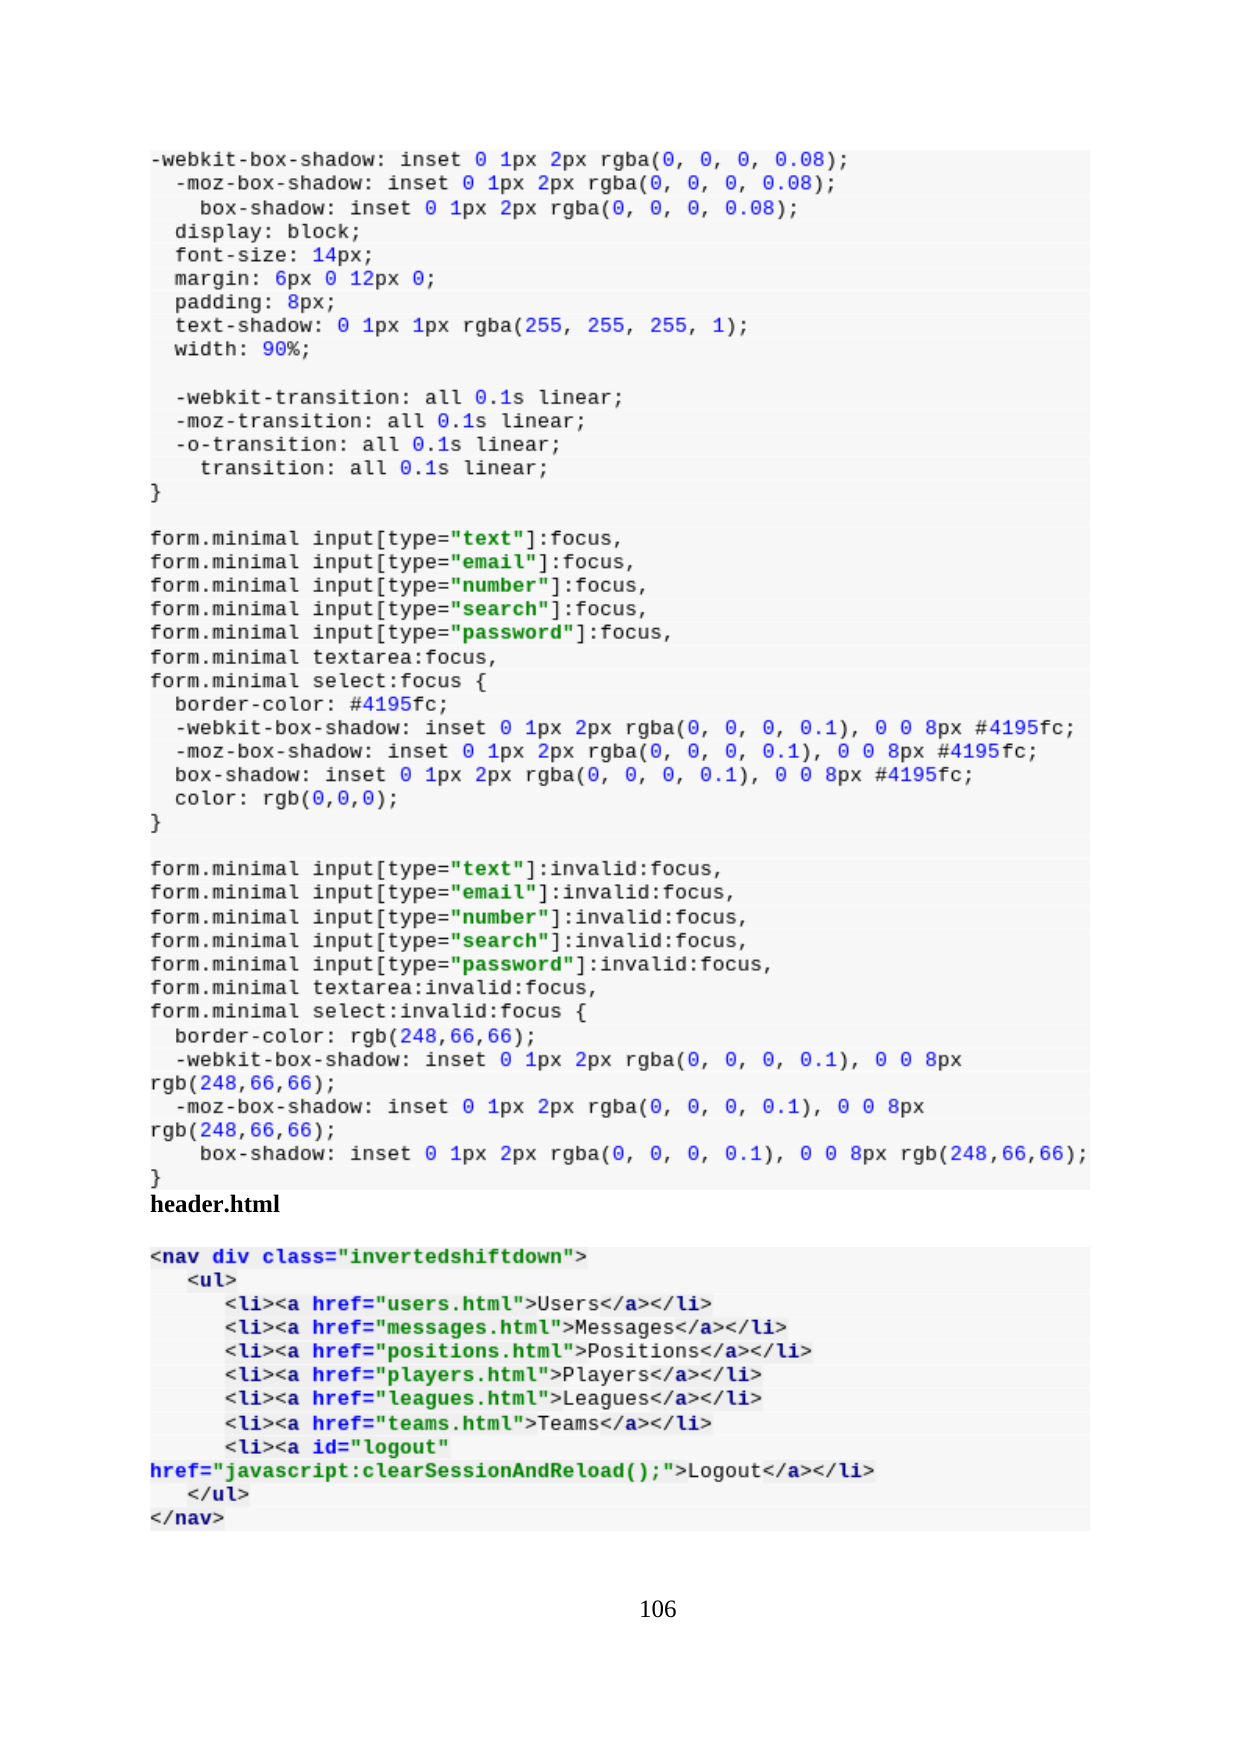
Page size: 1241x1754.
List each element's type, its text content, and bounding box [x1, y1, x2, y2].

subtitle header.html [150, 1190, 1090, 1218]
